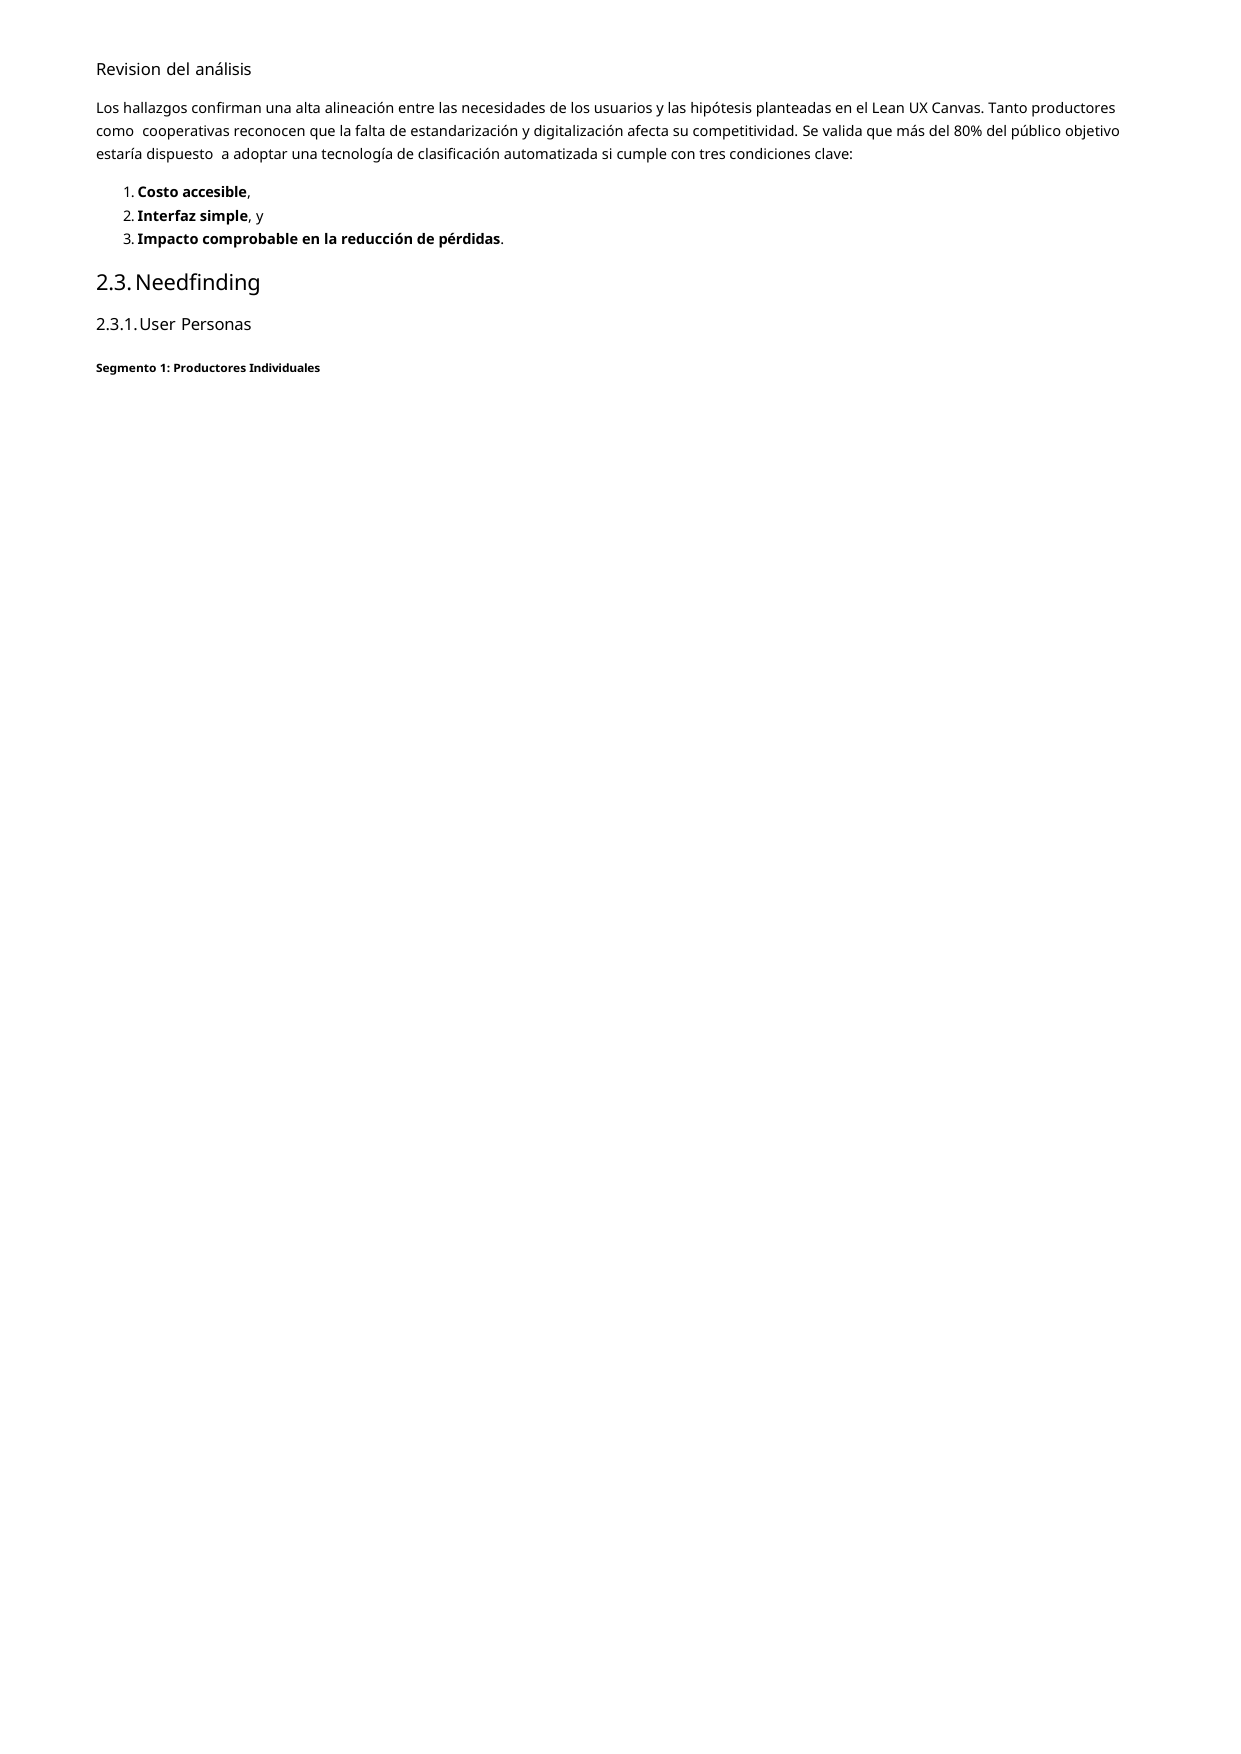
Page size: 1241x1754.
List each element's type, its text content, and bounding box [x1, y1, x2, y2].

list Needfinding [96, 267, 1166, 297]
text Los hallazgos confirman una alta alineación entre las necesidades de los usuarios y las hipótesis planteadas en el Lean UX Canvas. Tanto productores como cooperativas reconocen que la falta de estandarización y digitalización afecta su competitividad. Se valida que más del 80% del público objetivo estaría dispuesto a adoptar una tecnología de clasificación automatizada si cumple con tres condiciones clave: [96, 97, 1133, 164]
list Costo accesible, [123, 182, 1166, 202]
list Impacto comprobable en la reducción de pérdidas. [123, 229, 1166, 249]
list User Personas [96, 312, 1166, 335]
text Revision del análisis [96, 57, 1166, 80]
text Segmento 1: Productores Individuales [96, 361, 1166, 376]
list Interfaz simple, y [123, 205, 1166, 225]
